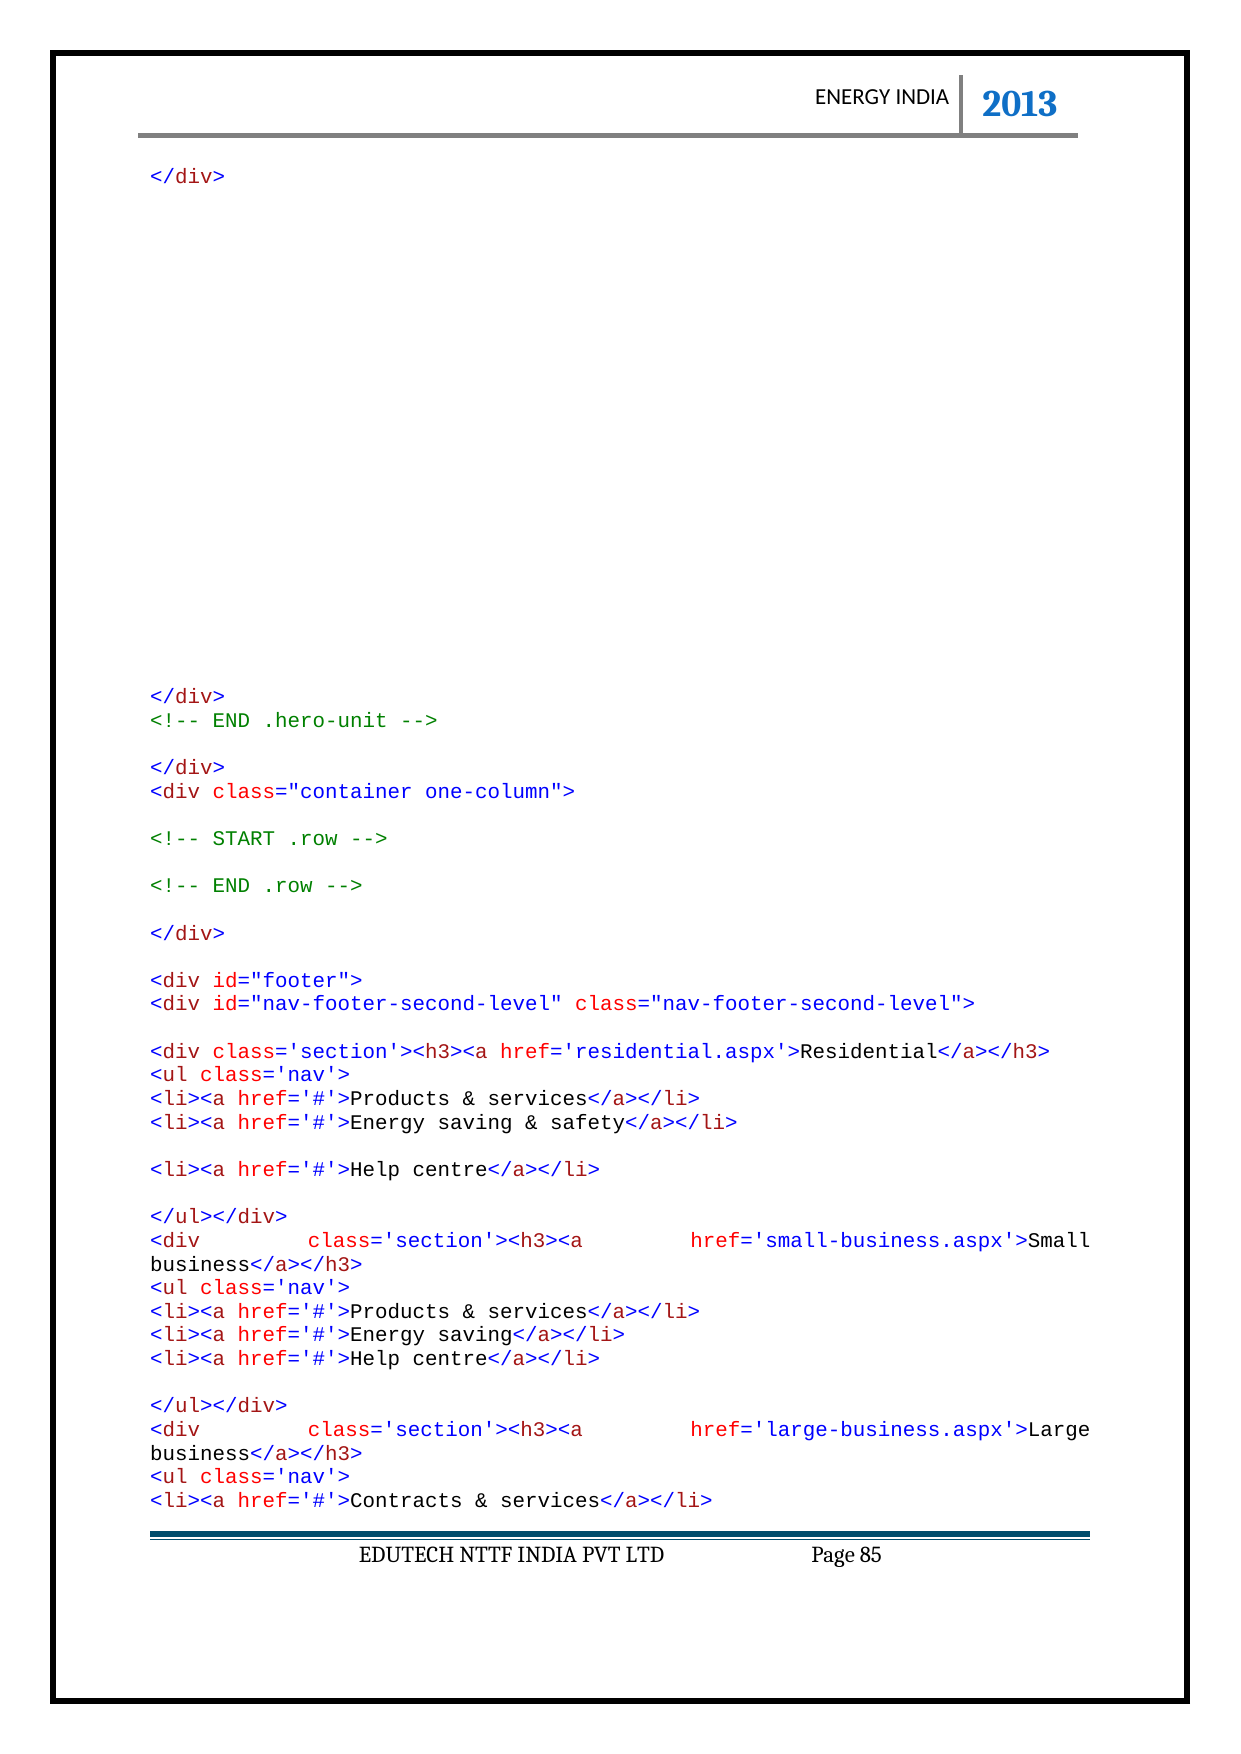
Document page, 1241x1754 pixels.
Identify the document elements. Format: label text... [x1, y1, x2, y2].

text <li><a href='#'>Energy saving & safety</a></li> [150, 1112, 1090, 1135]
text <li><a href='#'>Products & services</a></li> [150, 1088, 1090, 1112]
text </div> [150, 922, 1090, 946]
text <!-- END .row --> [150, 875, 1090, 899]
text <div class='section'><h3><a href='large-business.aspx'>Large business</a></h3> [150, 1419, 1090, 1466]
text <li><a href='#'>Help centre</a></li> [150, 1348, 1090, 1372]
text <div class='section'><h3><a href='residential.aspx'>Residential</a></h3> [150, 1041, 1090, 1064]
text <ul class='nav'> [150, 1277, 1090, 1301]
text <li><a href='#'>Energy saving</a></li> [150, 1324, 1090, 1348]
text <li><a href='#'>Contracts & services</a></li> [150, 1490, 1090, 1514]
text <div id="nav-footer-second-level" class="nav-footer-second-level"> [150, 993, 1090, 1017]
text <ul class='nav'> [150, 1466, 1090, 1490]
text <!-- START .row --> [150, 828, 1090, 852]
text <!-- END .hero-unit --> [150, 710, 1090, 733]
text <div class="container one-column"> [150, 781, 1090, 804]
text </div> [150, 757, 1090, 781]
text <ul class='nav'> [150, 1064, 1090, 1088]
text <li><a href='#'>Help centre</a></li> [150, 1159, 1090, 1183]
text </ul></div> [150, 1206, 1090, 1230]
text <li><a href='#'>Products & services</a></li> [150, 1301, 1090, 1324]
text <div id="footer"> [150, 970, 1090, 993]
text </div> [150, 686, 1090, 710]
text </div> [150, 166, 1090, 189]
text <div class='section'><h3><a href='small-business.aspx'>Small business</a></h3> [150, 1230, 1090, 1277]
text </ul></div> [150, 1395, 1090, 1419]
